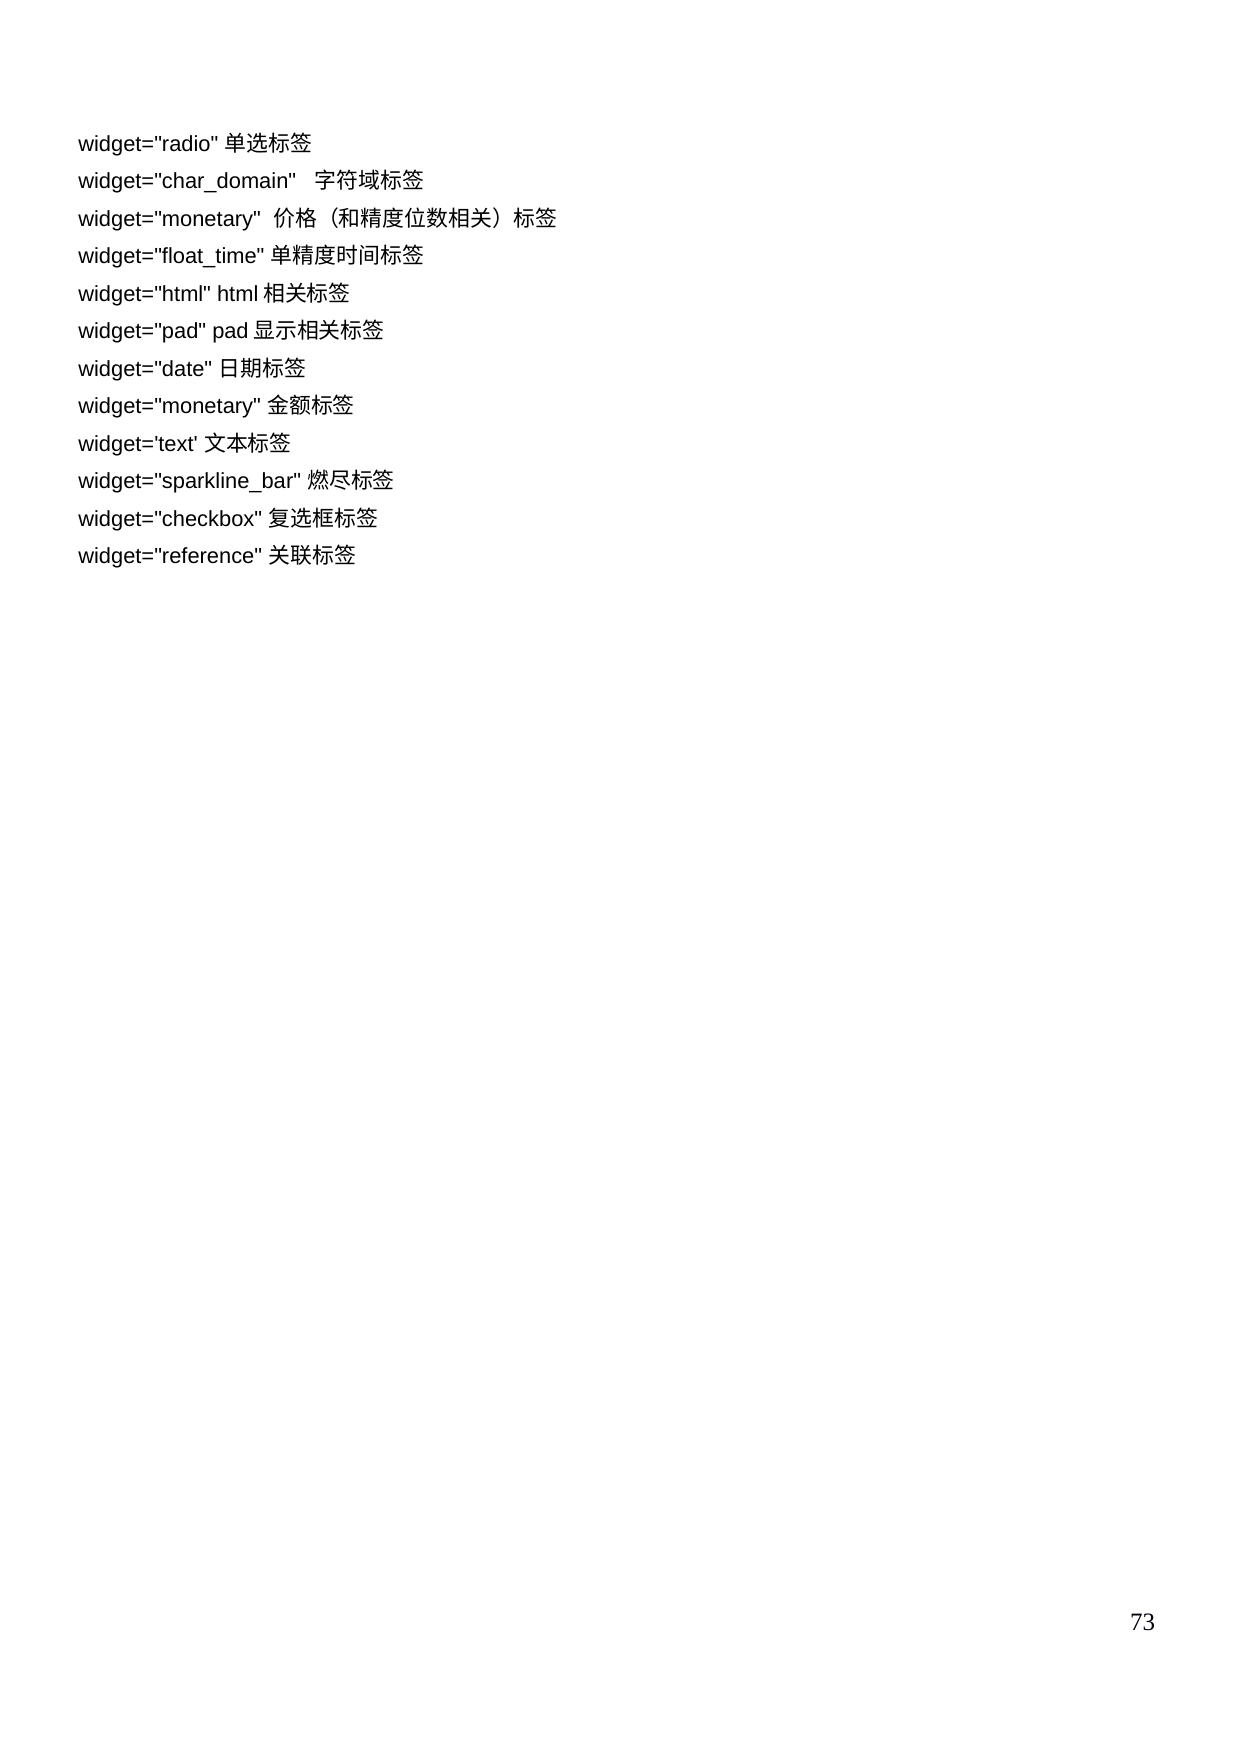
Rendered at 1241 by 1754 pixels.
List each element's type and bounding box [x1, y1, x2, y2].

text [78, 118, 1139, 568]
